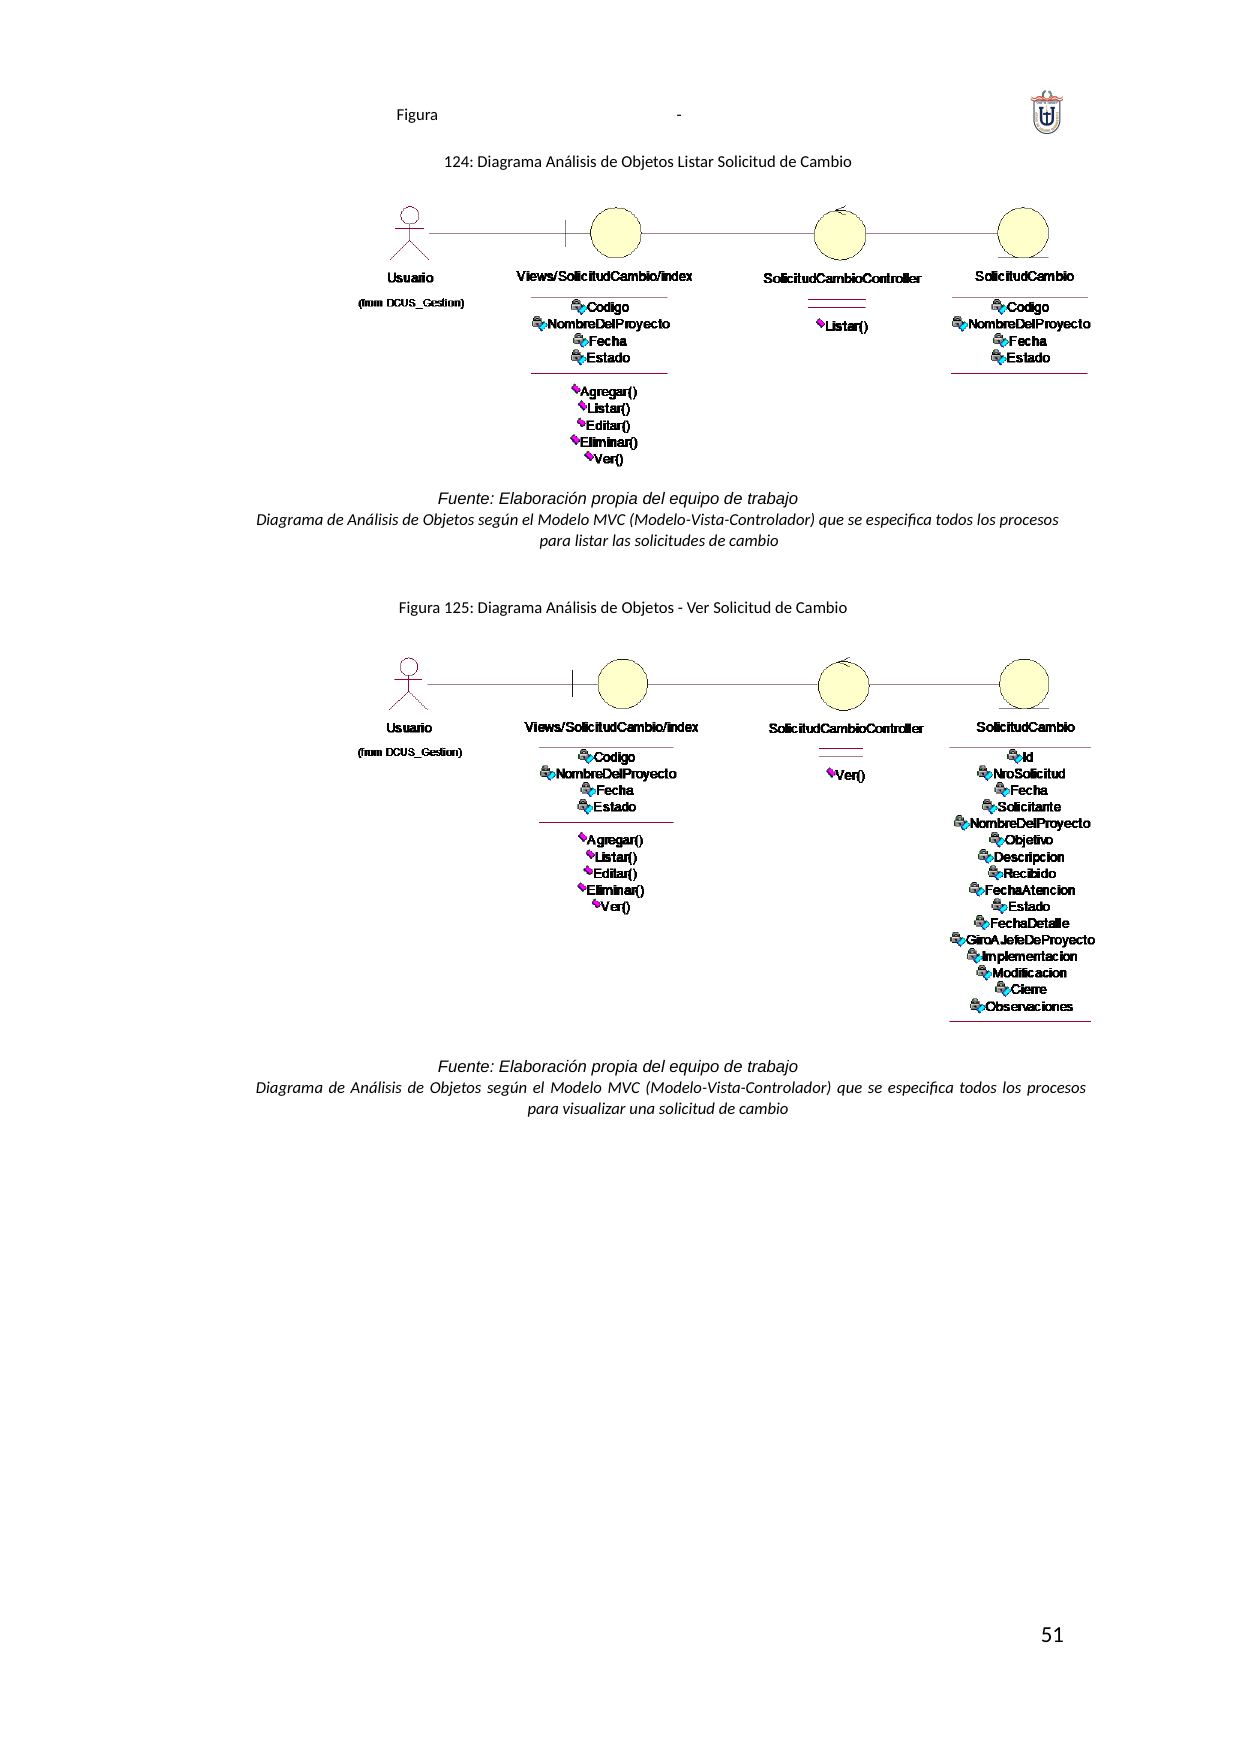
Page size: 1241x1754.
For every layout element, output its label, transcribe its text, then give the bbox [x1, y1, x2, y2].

text Diagrama de Análisis de Objetos según el Modelo MVC (Modelo-Vista-Controlador) que se especifica todos los procesos para visualizar una solicitud de cambio [256, 1077, 1088, 1118]
text Fuente: Elaboración propia del equipo de trabajo [438, 488, 1142, 508]
text Fuente: Elaboración propia del equipo de trabajo [438, 1056, 1142, 1076]
text Figura 125: Diagrama Análisis de Objetos - Ver Solicitud de Cambio [399, 597, 1142, 618]
picture [1030, 90, 1063, 134]
picture [256, 637, 1142, 1050]
picture [256, 191, 1142, 482]
text Diagrama de Análisis de Objetos según el Modelo MVC (Modelo-Vista-Controlador) que se especifica todos los procesos para listar las solicitudes de cambio [241, 509, 1076, 550]
text 124: Diagrama Análisis de Objetos Listar Solicitud de Cambio [444, 151, 1142, 171]
